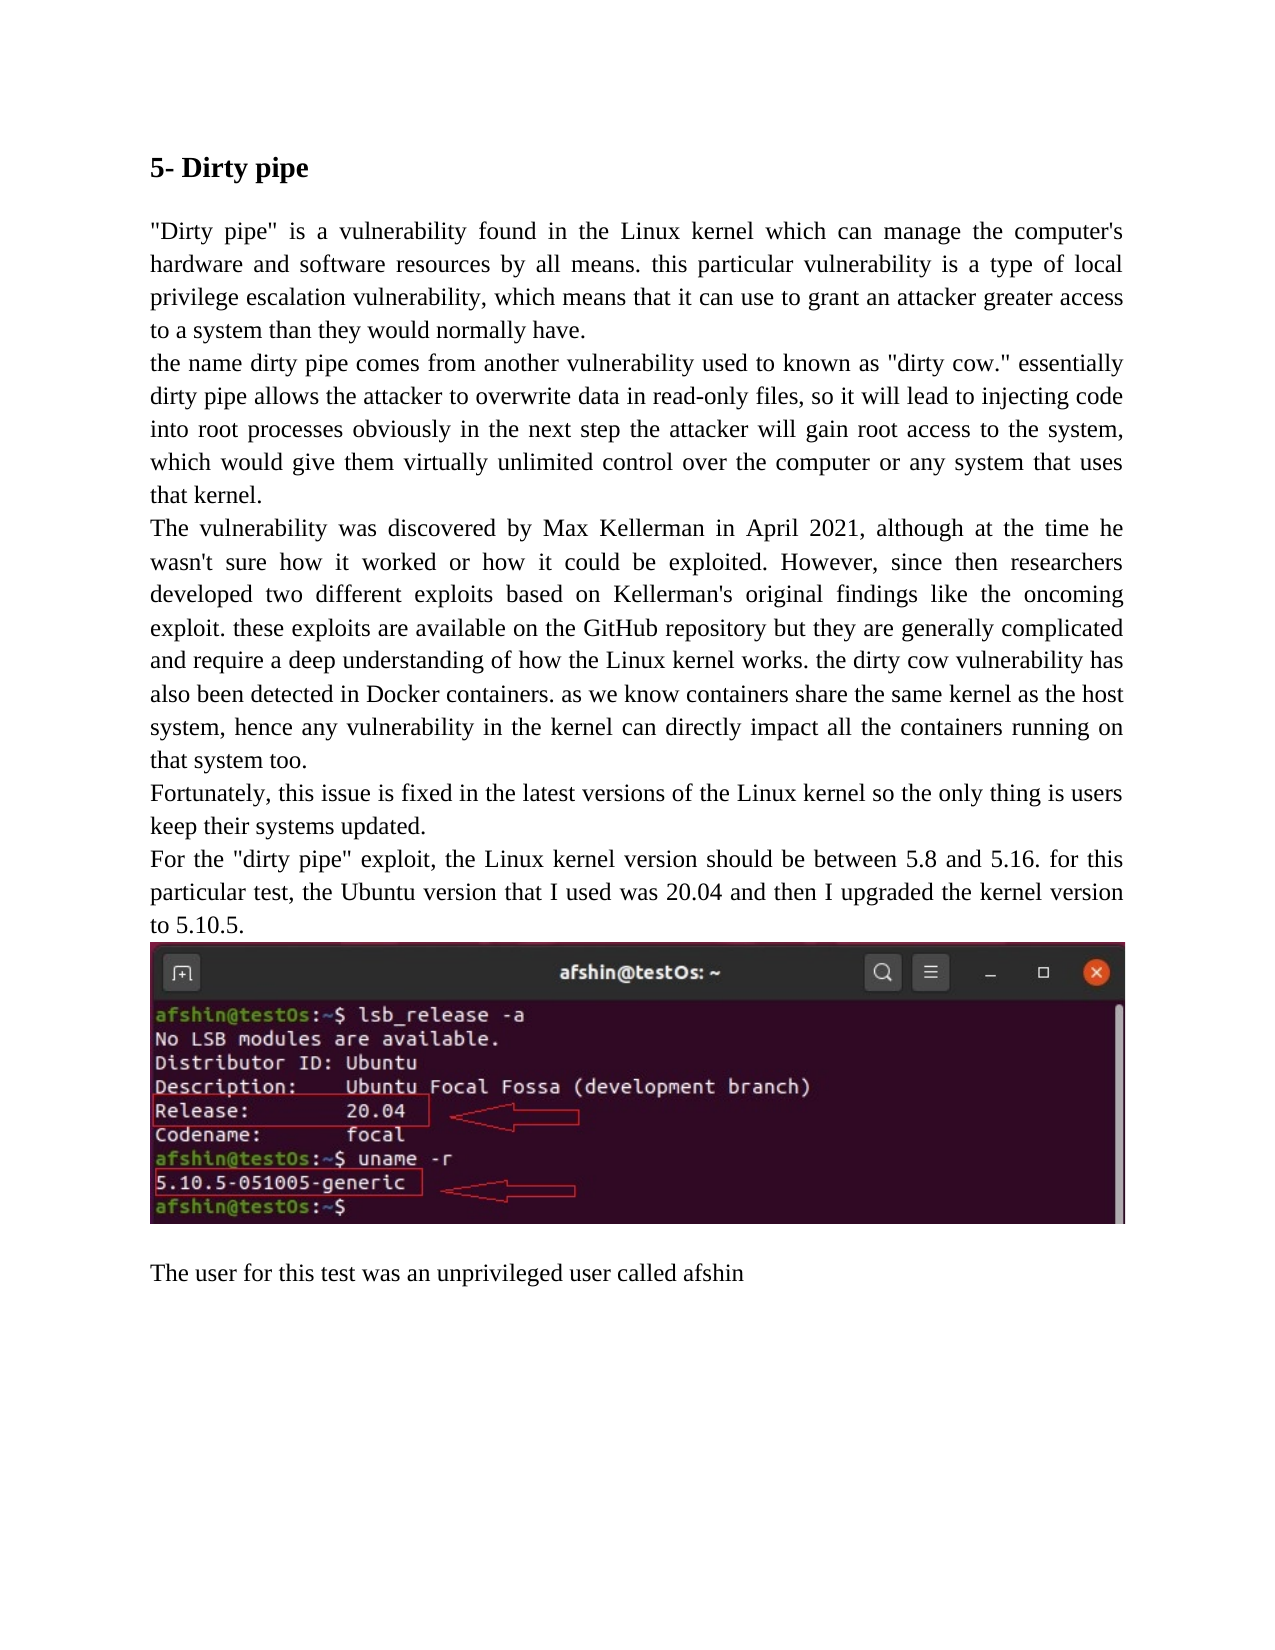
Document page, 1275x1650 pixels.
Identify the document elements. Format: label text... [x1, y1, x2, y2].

text The user for this test was an unprivileged user called afshin [150, 1258, 1125, 1287]
text For the "dirty pipe" exploit, the Linux kernel version should be between 5.8 and 5.16. for this particular test, the Ubuntu version that I used was 20.04 and then I upgraded the kernel version to 5.10.5. [150, 844, 1125, 938]
subtitle 5- Dirty pipe [150, 150, 1125, 183]
text The vulnerability was discovered by Max Kellerman in April 2021, although at the time he wasn't sure how it worked or how it could be exploited. However, since then researchers developed two different exploits based on Kellerman's original findings like the oncoming exploit. these exploits are available on the GitHub repository but they are generally complicated and require a deep understanding of how the Linux kernel works. the dirty cow vulnerability has also been detected in Docker containers. as we know containers share the same kernel as the host system, hence any vulnerability in the kernel can directly impact all the containers running on that system too. [150, 513, 1125, 773]
text the name dirty pipe comes from another vulnerability used to known as "dirty cow." essentially dirty pipe allows the attacker to overwrite data in read-only files, so it will lead to injecting code into root processes obviously in the next step the attacker will gain root access to the system, which would give them virtually unlimited control over the computer or any system that uses that kernel. [150, 348, 1125, 509]
text Fortunately, this issue is fixed in the latest versions of the Linux kernel so the only thing is users keep their systems updated. [150, 778, 1125, 839]
picture [150, 942, 1125, 1224]
text "Dirty pipe" is a vulnerability found in the Linux kernel which can manage the computer's hardware and software resources by all means. this particular vulnerability is a type of local privilege escalation vulnerability, which means that it can use to grant an attacker greater access to a system than they would normally have. [150, 216, 1125, 344]
